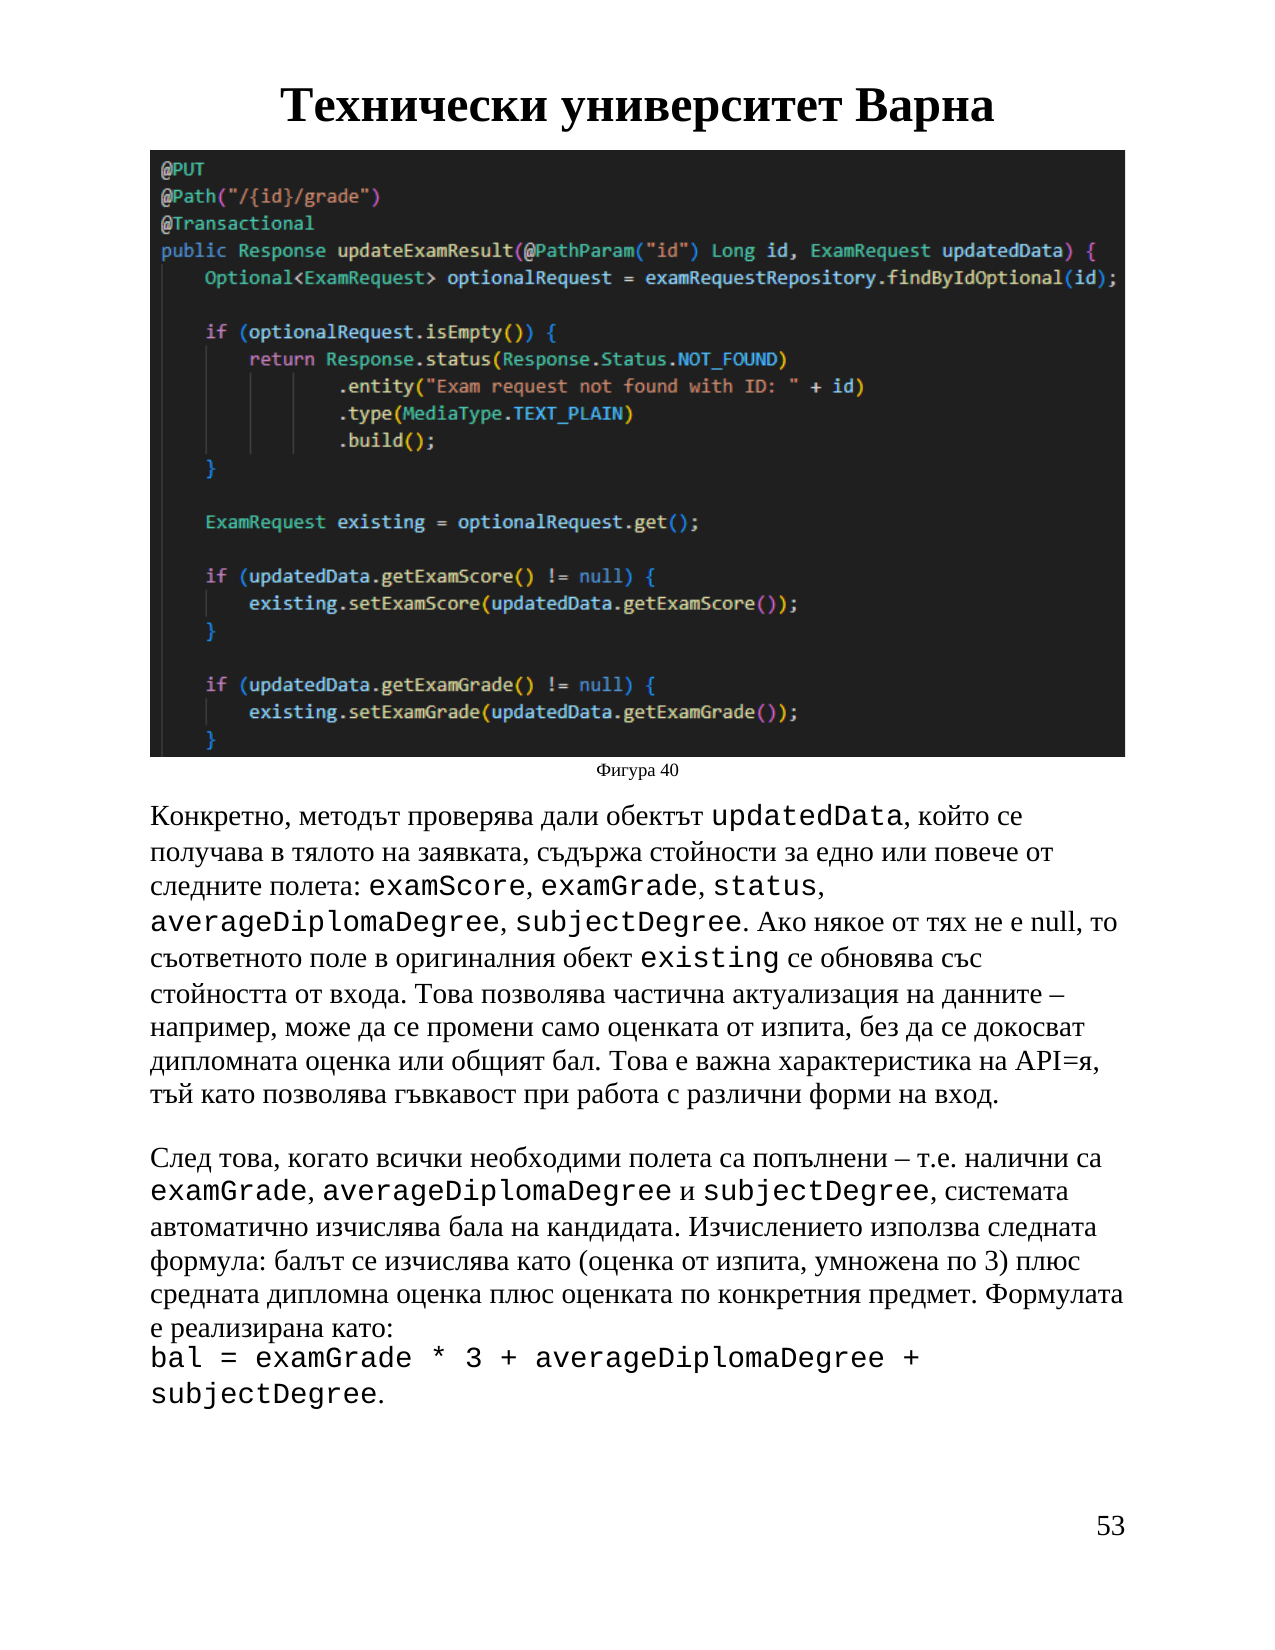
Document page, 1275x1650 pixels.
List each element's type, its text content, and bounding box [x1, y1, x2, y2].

text След това, когато всички необходими полета са попълнени – т.е. налични са examGrade, averageDiplomaDegree и subjectDegree, системата автоматично изчислява бала на кандидата. Изчислението използва следната формула: балът се изчислява като (оценка от изпита, умножена по 3) плюс средната дипломна оценка плюс оценката по конкретния предмет. Формулата е реализирана като: bal = examGrade * 3 + averageDiplomaDegree + subjectDegree. [150, 1140, 1125, 1446]
picture [150, 150, 1125, 757]
text Конкретно, методът проверява дали обектът updatedData, който се получава в тялото на заявката, съдържа стойности за едно или повече от следните полета: examScore, examGrade, status, averageDiplomaDegree, subjectDegree. Ако някое от тях не е null, то съответното поле в оригиналния обект existing се обновява със стойността от входа. Това позволява частична актуализация на данните – например, може да се промени само оценката от изпита, без да се докосват дипломната оценка или общият бал. Това е важна характеристика на API=я, тъй като позволява гъвкавост при работа с различни форми на вход. [150, 798, 1125, 1110]
text Фигура 40 [150, 757, 1125, 780]
